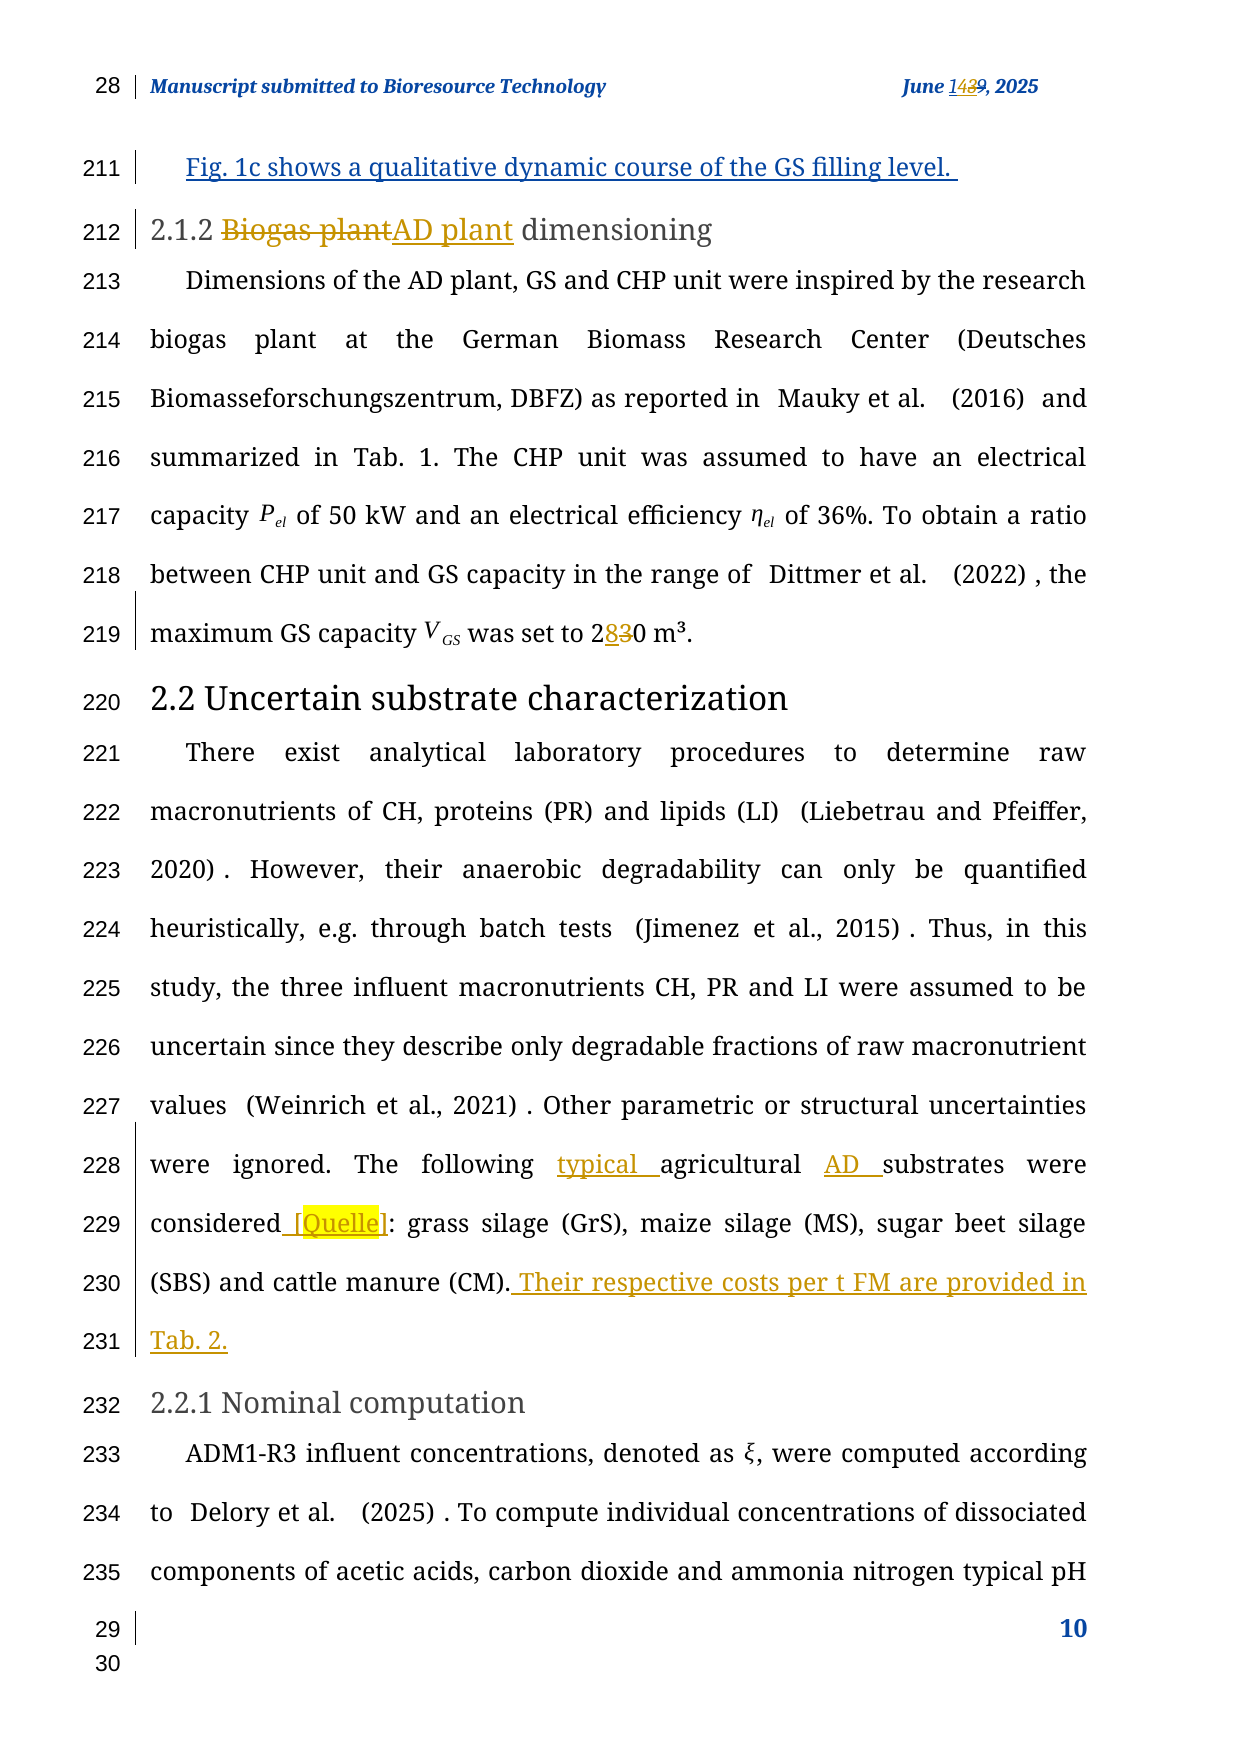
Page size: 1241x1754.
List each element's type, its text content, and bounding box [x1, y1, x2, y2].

subtitle 2.2.1 Nominal computation [150, 1382, 1090, 1422]
subtitle 2.2 Uncertain substrate characterization [150, 675, 1090, 721]
text Dimensions of the AD plant, GS and CHP unit were inspired by the research biogas plant at the German Biomass Research Center (Deutsches Biomasseforschungszentrum, DBFZ) as reported in and summarized in Tab. 1. The CHP unit was assumed to have an electrical capacity of 50 kW and an electrical efficiency of 36%. To obtain a ratio between CHP unit and GS capacity in the range of , the maximum GS capacity was set to 20 m³. [150, 263, 1087, 650]
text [150, 1436, 1087, 1587]
text There exist analytical laboratory procedures to determine raw macronutrients of CH, proteins (PR) and lipids (LI) . However, their anaerobic degradability can only be quantified heuristically, e.g. through batch tests . Thus, in this study, the three influent macronutrients CH, PR and LI were assumed to be uncertain since they describe only degradable fractions of raw macronutrient values . Other parametric or structural uncertainties were ignored. The following agricultural substrates were considered: grass silage (GrS), maize silage (MS), sugar beet silage (SBS) and cattle manure (CM). [150, 734, 1087, 1357]
subtitle 2.1.2 dimensioning [150, 209, 1090, 249]
